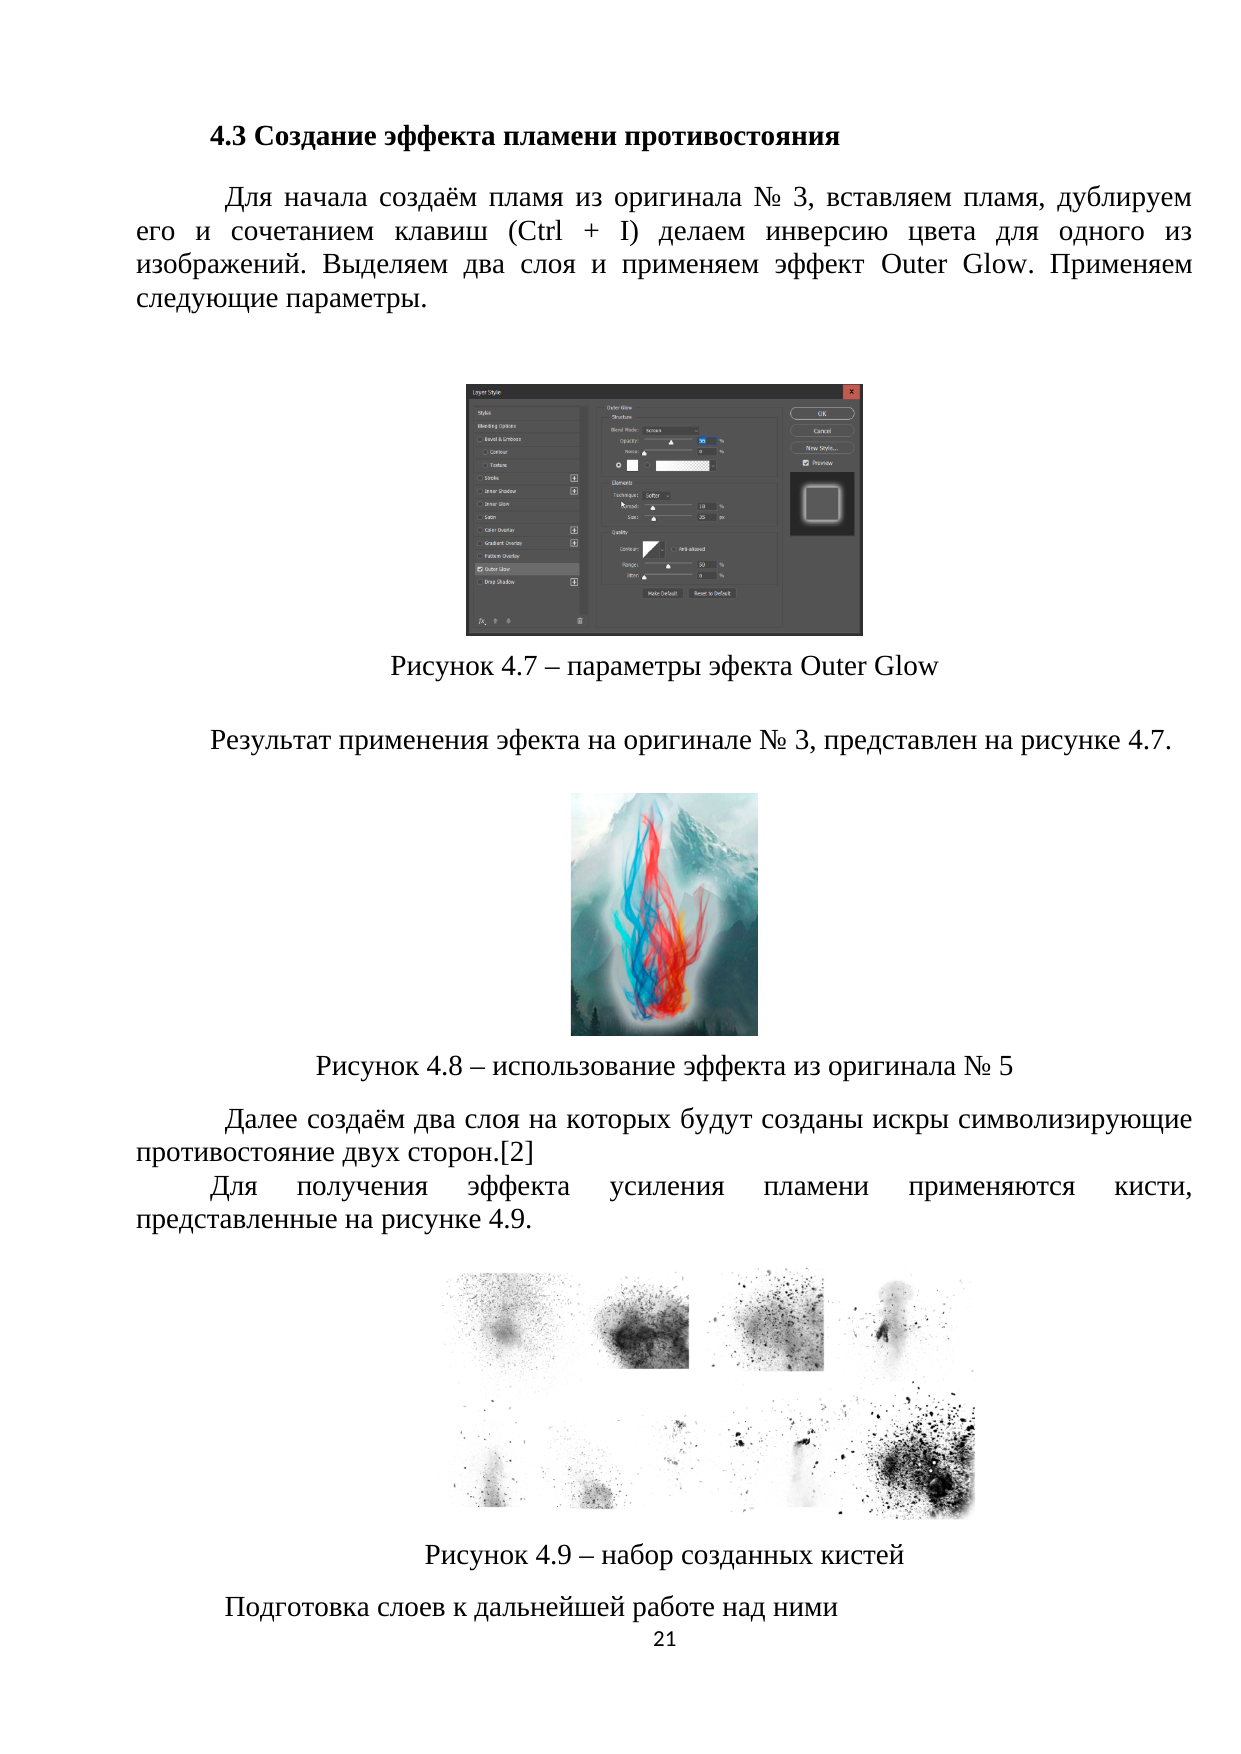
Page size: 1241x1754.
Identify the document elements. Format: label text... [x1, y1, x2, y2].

picture [438, 1268, 979, 1525]
text Рисунок 4.9 – набор созданных кистей [136, 1537, 1193, 1570]
text Результат применения эфекта на оригинале № 3, представлен на рисунке 4.7. [136, 722, 1193, 756]
text Для начала создаём пламя из оригинала № 3, вставляем пламя, дублируем его и сочетанием клавиш (Сtrl + I) делаем инверсию цвета для одного из изображений. Выделяем два слоя и применяем эффект Outer Glow. Применяем следующие параметры. [136, 179, 1193, 313]
subtitle Создание эффекта пламени противостояния [210, 118, 1193, 152]
text Подготовка слоев к дальнейшей работе над ними [210, 1589, 1193, 1623]
text Рисунок 4.8 – использование эффекта из оригинала № 5 [136, 1048, 1193, 1082]
picture [466, 384, 863, 636]
text Далее создаём два слоя на которых будут созданы искры символизирующие противостояние двух сторон.[2] [136, 1101, 1193, 1168]
picture [570, 793, 758, 1036]
text Для получения эффекта усиления пламени применяются кисти, представленные на рисунке 4.9. [136, 1168, 1193, 1235]
text Рисунок 4.7 – параметры эфекта Outer Glow [136, 648, 1193, 682]
